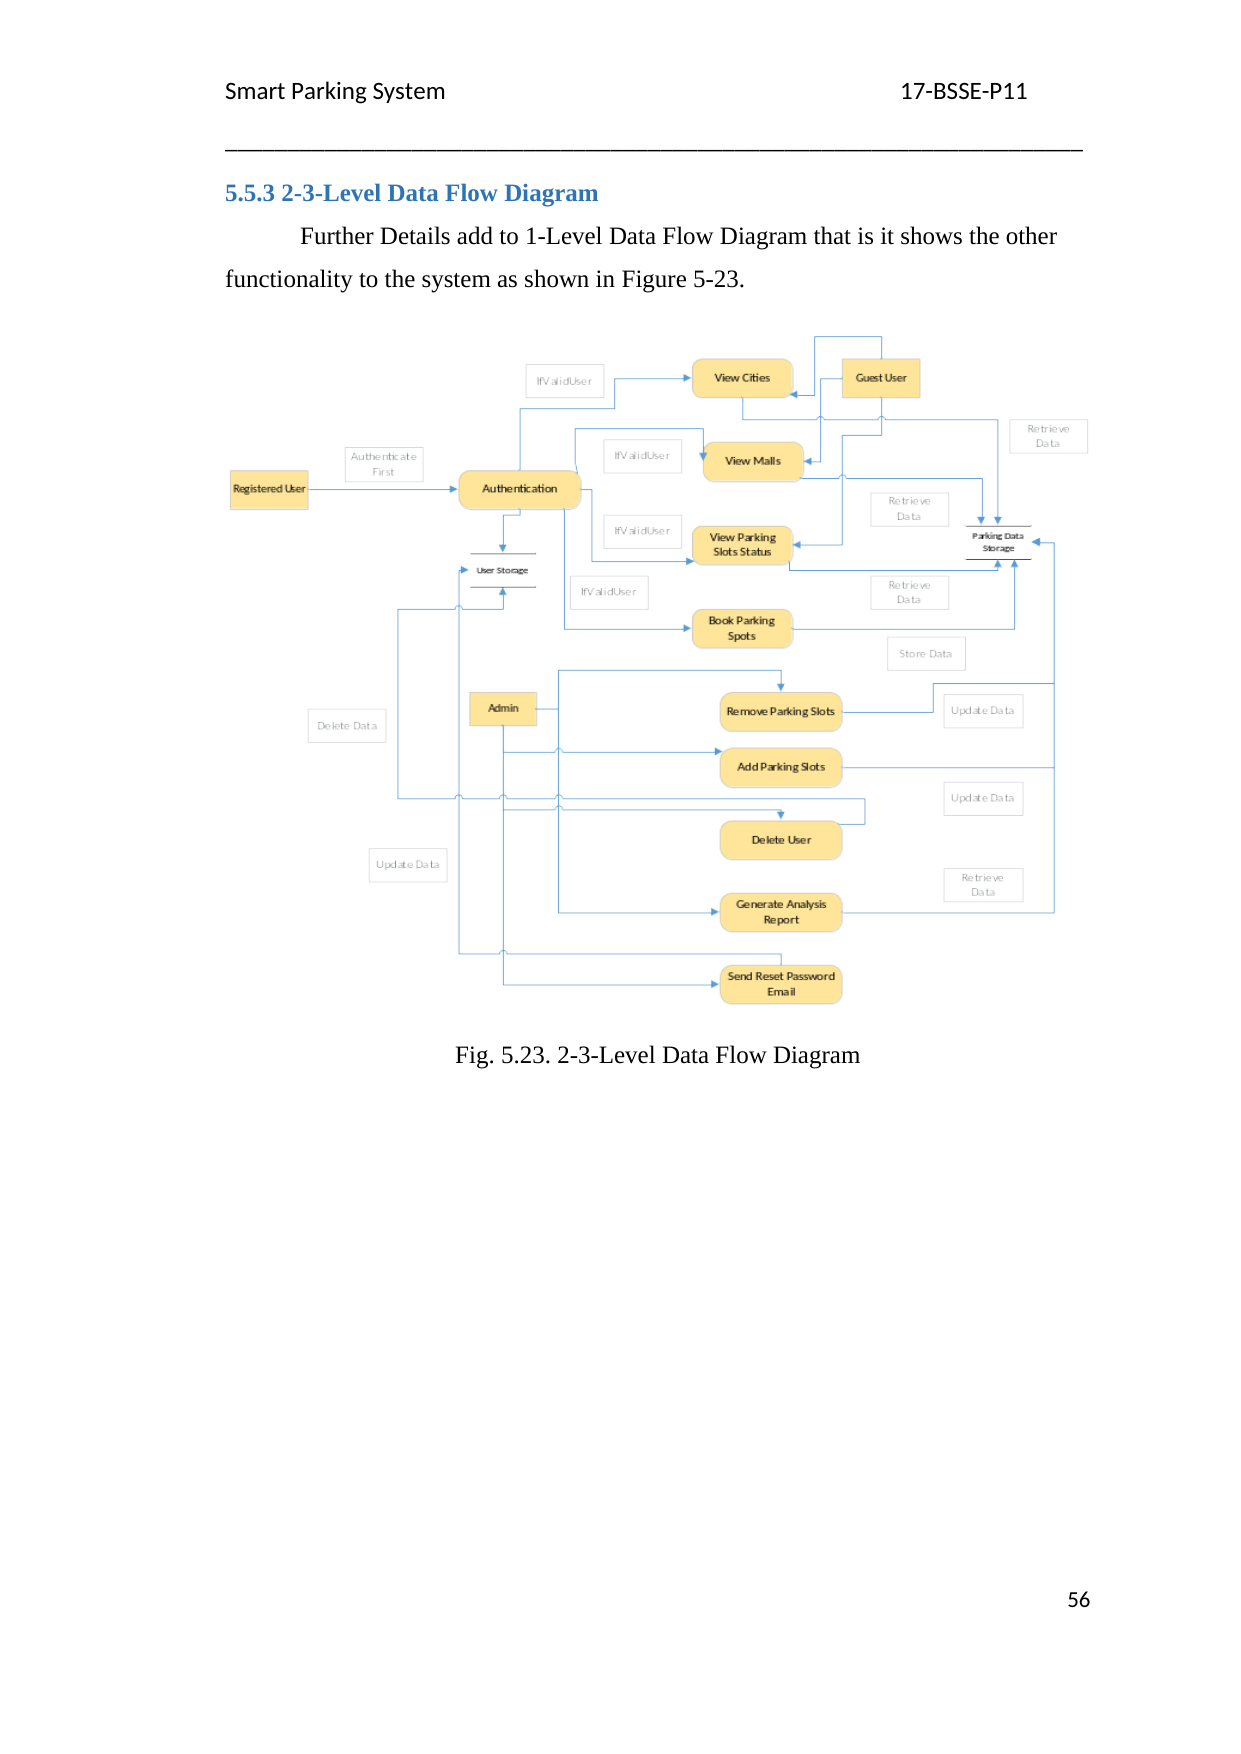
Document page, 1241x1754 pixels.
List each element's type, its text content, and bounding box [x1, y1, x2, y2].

subtitle 5.5.3 2-3-Level Data Flow Diagram [225, 178, 1090, 207]
text Fig. 5.23. 2-3-Level Data Flow Diagram [225, 1040, 1090, 1068]
text Further Details add to 1-Level Data Flow Diagram that is it shows the other functionality to the system as shown in Figure 5-23. [225, 221, 1090, 293]
